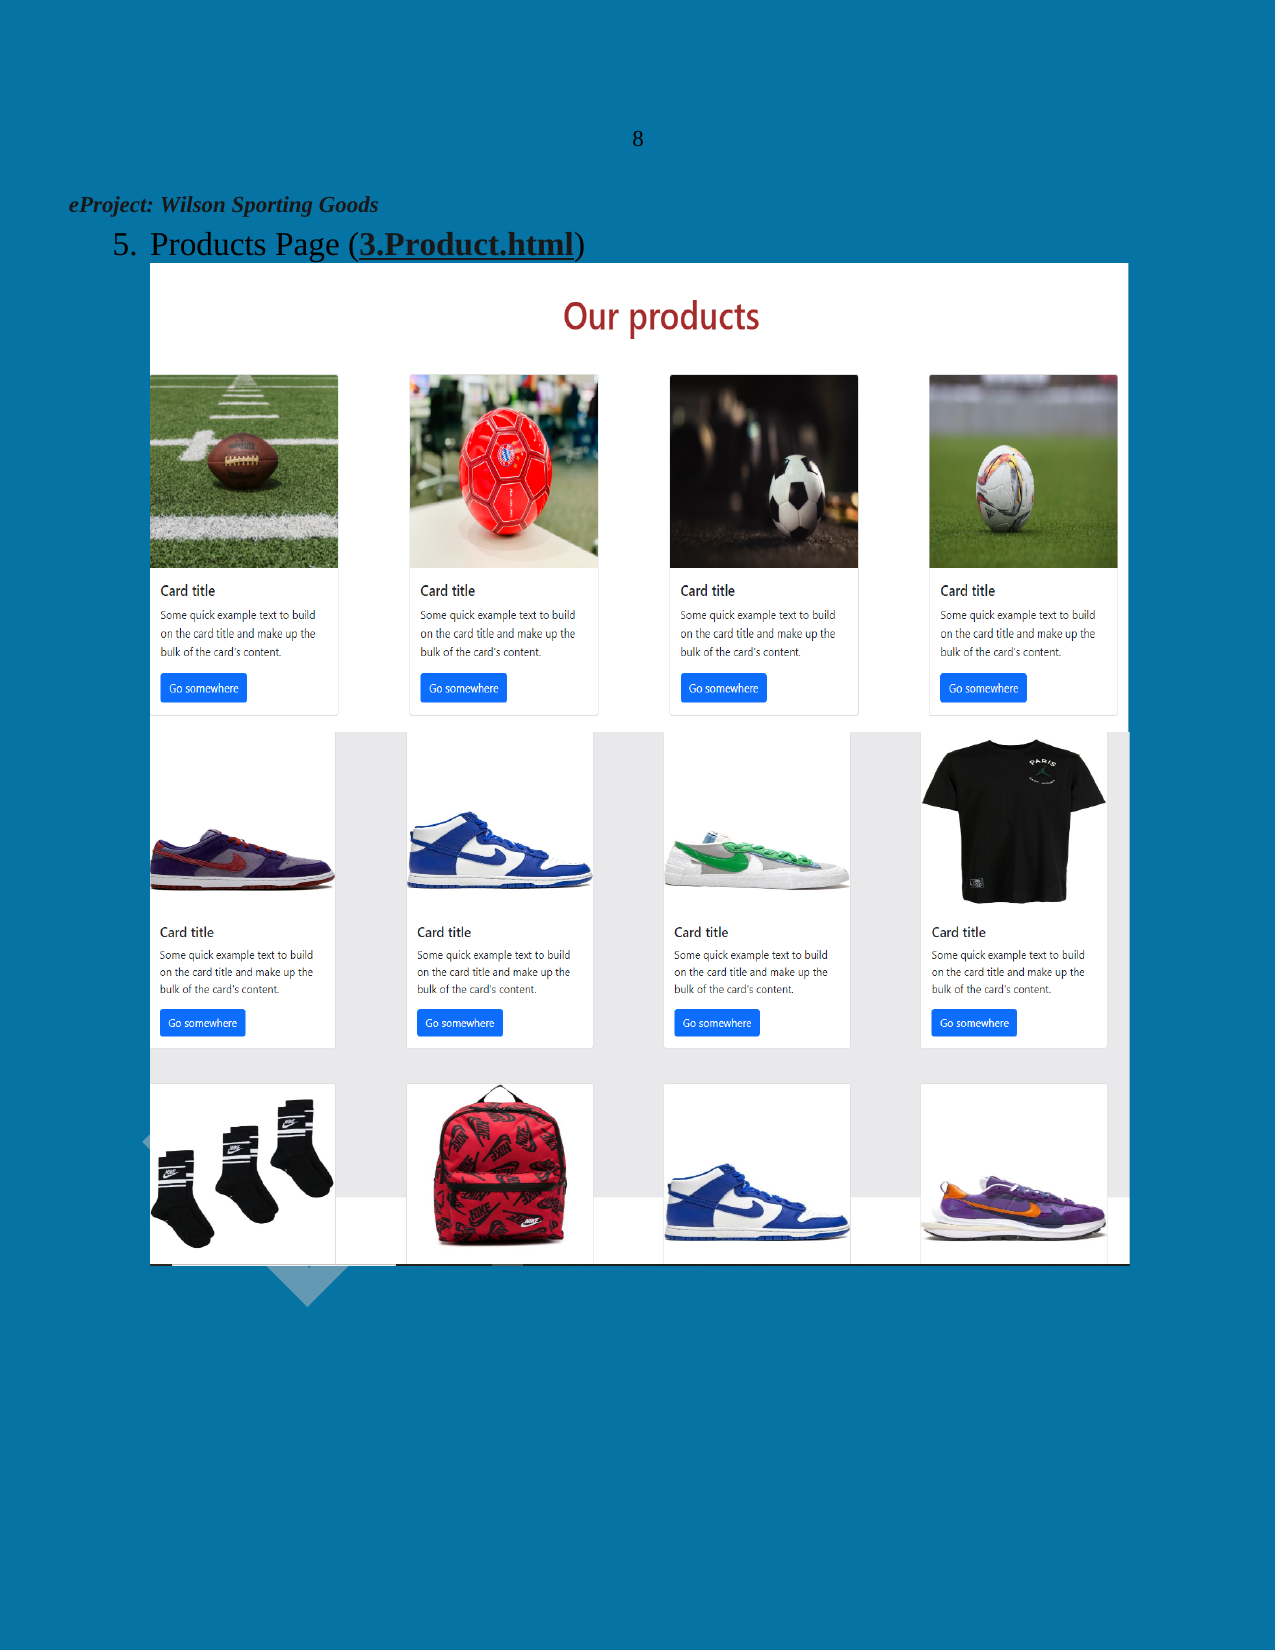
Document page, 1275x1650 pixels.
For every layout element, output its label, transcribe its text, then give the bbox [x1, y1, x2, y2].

text 8 [69, 125, 1207, 152]
text eProject: Wilson Sporting Goods [69, 191, 1207, 217]
picture [150, 264, 1129, 1266]
